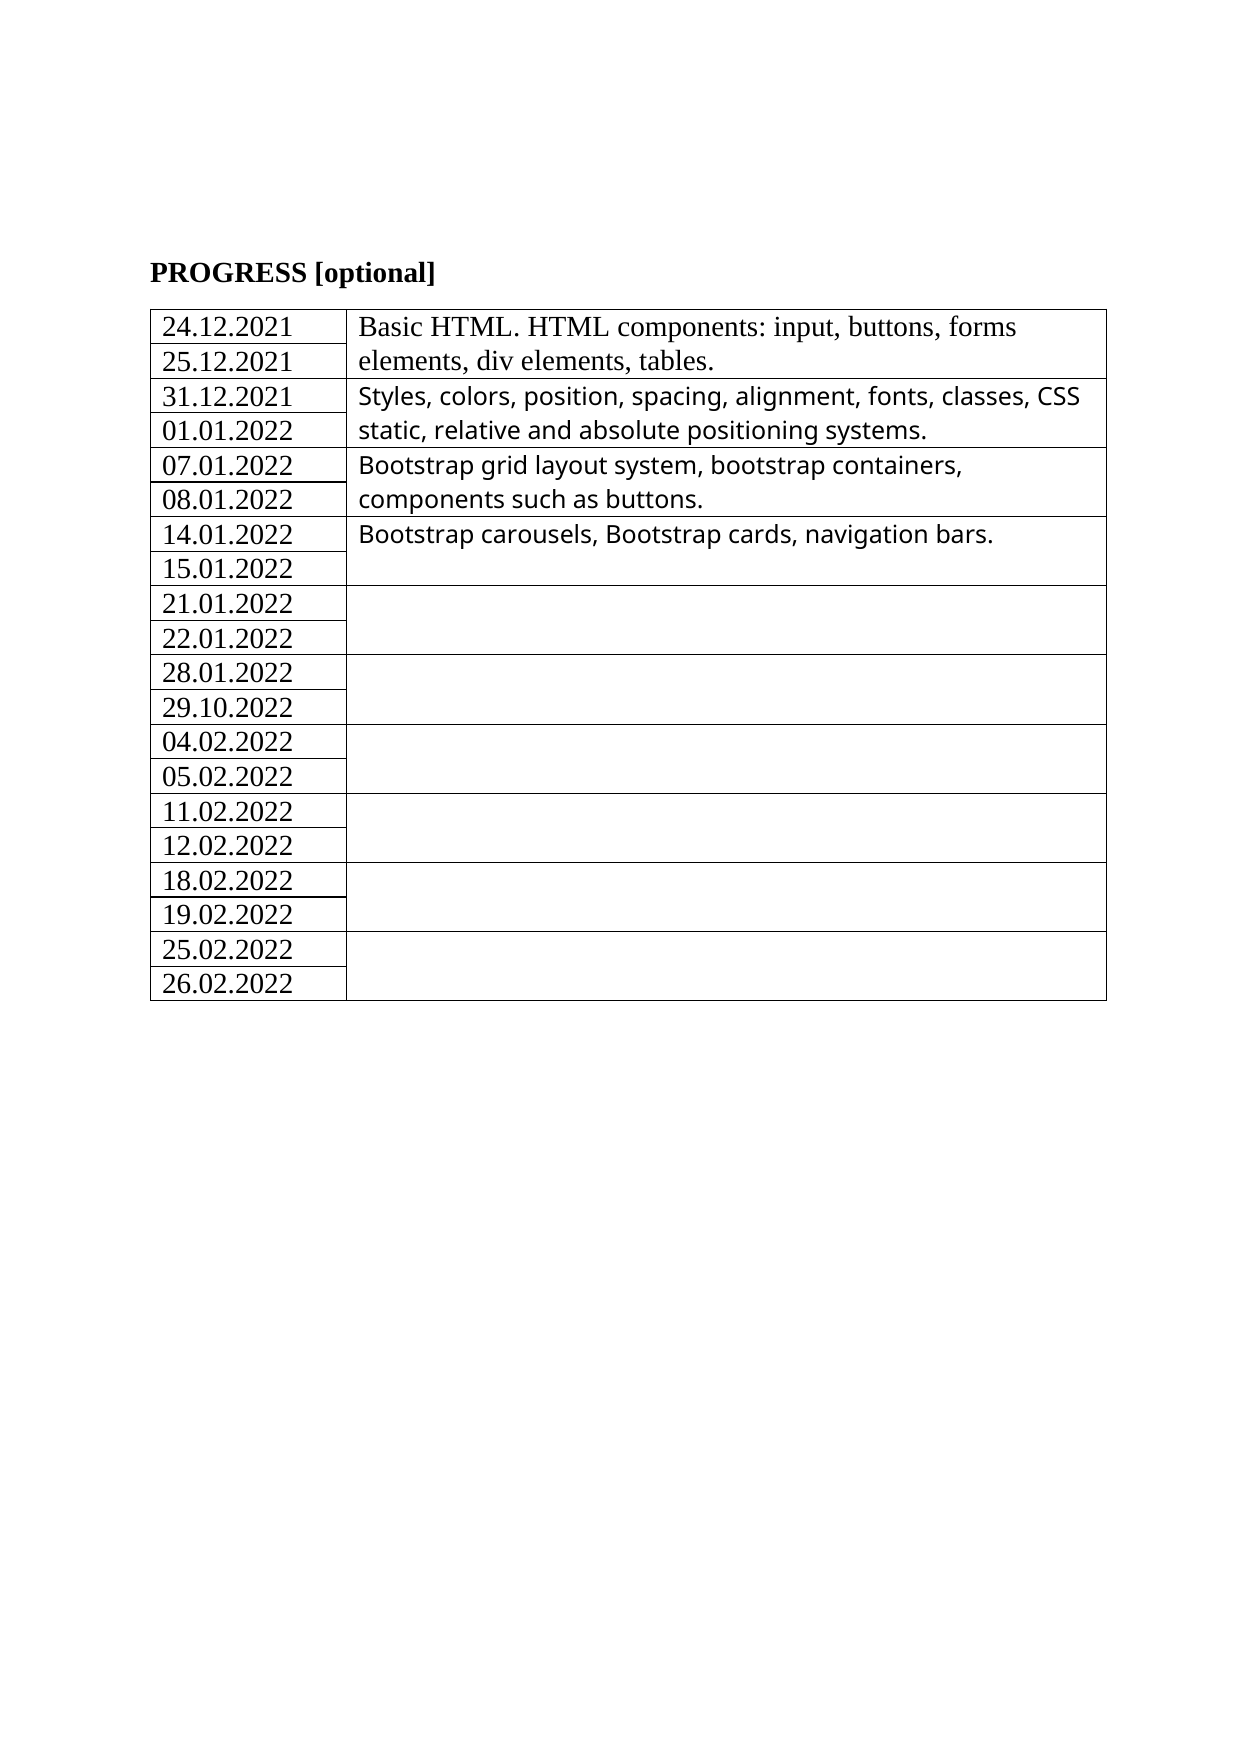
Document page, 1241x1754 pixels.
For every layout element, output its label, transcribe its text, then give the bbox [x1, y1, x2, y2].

table_cell 01.01.2022 [151, 413, 346, 447]
table_cell 11.02.2022 [151, 794, 346, 827]
table_cell 18.02.2022 [151, 863, 346, 896]
table_cell Bootstrap carousels, Bootstrap cards, navigation bars. [347, 517, 1106, 585]
table_cell 08.01.2022 [151, 483, 346, 516]
table_cell 19.02.2022 [151, 898, 346, 931]
table_cell [347, 794, 1106, 862]
table_cell 25.02.2022 [151, 932, 346, 966]
table_cell 26.02.2022 [151, 967, 346, 1000]
table_cell 31.12.2021 [151, 379, 346, 412]
table_cell Bootstrap grid layout system, bootstrap containers, components such as buttons. [347, 448, 1106, 516]
table_cell 15.01.2022 [151, 552, 346, 585]
table_cell 05.02.2022 [151, 759, 346, 793]
table_cell [347, 863, 1106, 931]
table_cell 28.01.2022 [151, 655, 346, 689]
table_header Basic HTML. HTML components: input, buttons, forms elements, div elements, tables. [347, 310, 1106, 378]
table_cell [347, 586, 1106, 654]
table_cell 04.02.2022 [151, 725, 346, 758]
table_cell [347, 725, 1106, 793]
table_cell 22.01.2022 [151, 621, 346, 654]
table_cell 12.02.2022 [151, 828, 346, 862]
table_cell 25.12.2021 [151, 344, 346, 378]
table_header 24.12.2021 [151, 310, 346, 343]
table_cell [347, 932, 1106, 1000]
table_cell 29.10.2022 [151, 690, 346, 723]
table_cell 21.01.2022 [151, 586, 346, 620]
text PROGRESS [optional] [150, 256, 1090, 289]
table_cell [347, 655, 1106, 723]
table_cell 07.01.2022 [151, 448, 346, 481]
table_cell Styles, colors, position, spacing, alignment, fonts, classes, CSS static, relative and absolute positioning systems. [347, 379, 1106, 447]
table_cell 14.01.2022 [151, 517, 346, 551]
